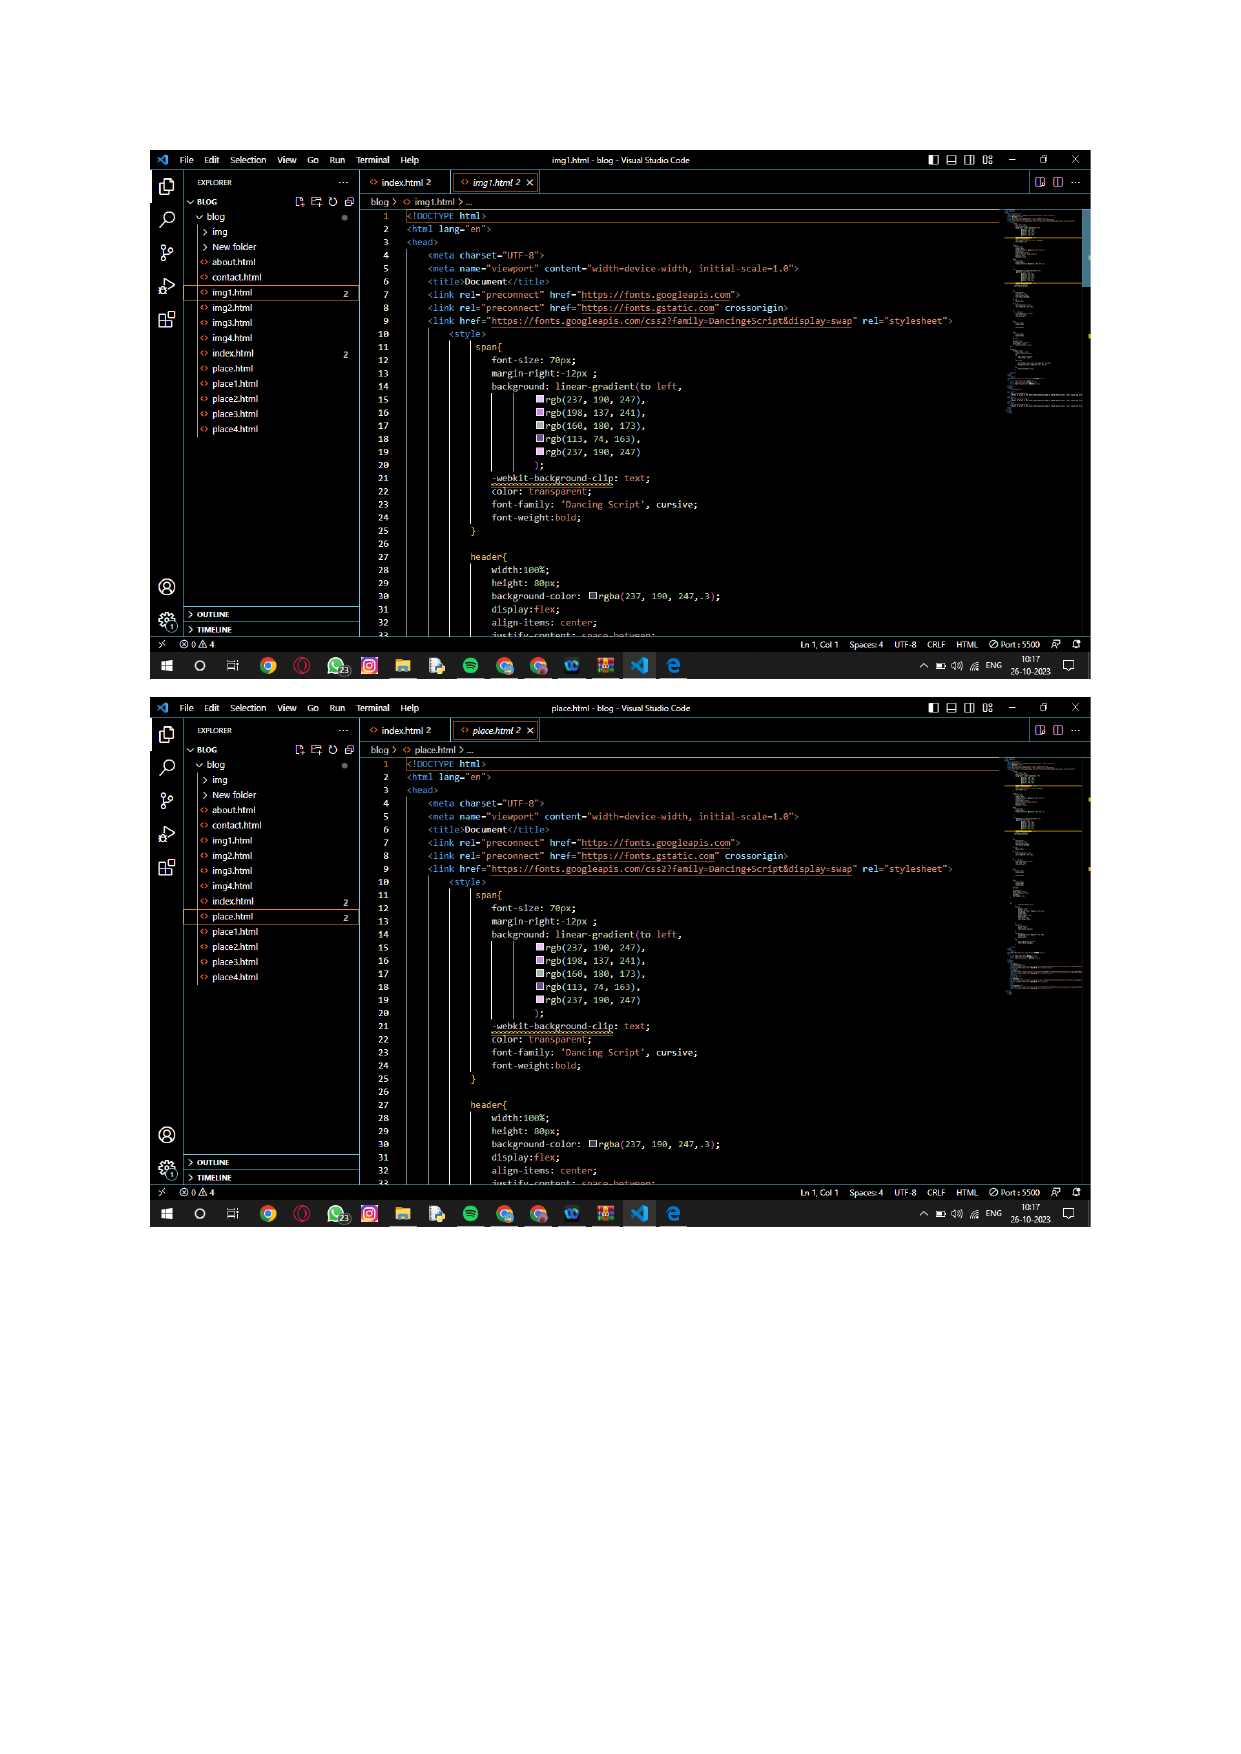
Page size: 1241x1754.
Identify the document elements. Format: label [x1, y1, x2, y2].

picture [150, 697, 1091, 1227]
picture [150, 150, 1091, 679]
